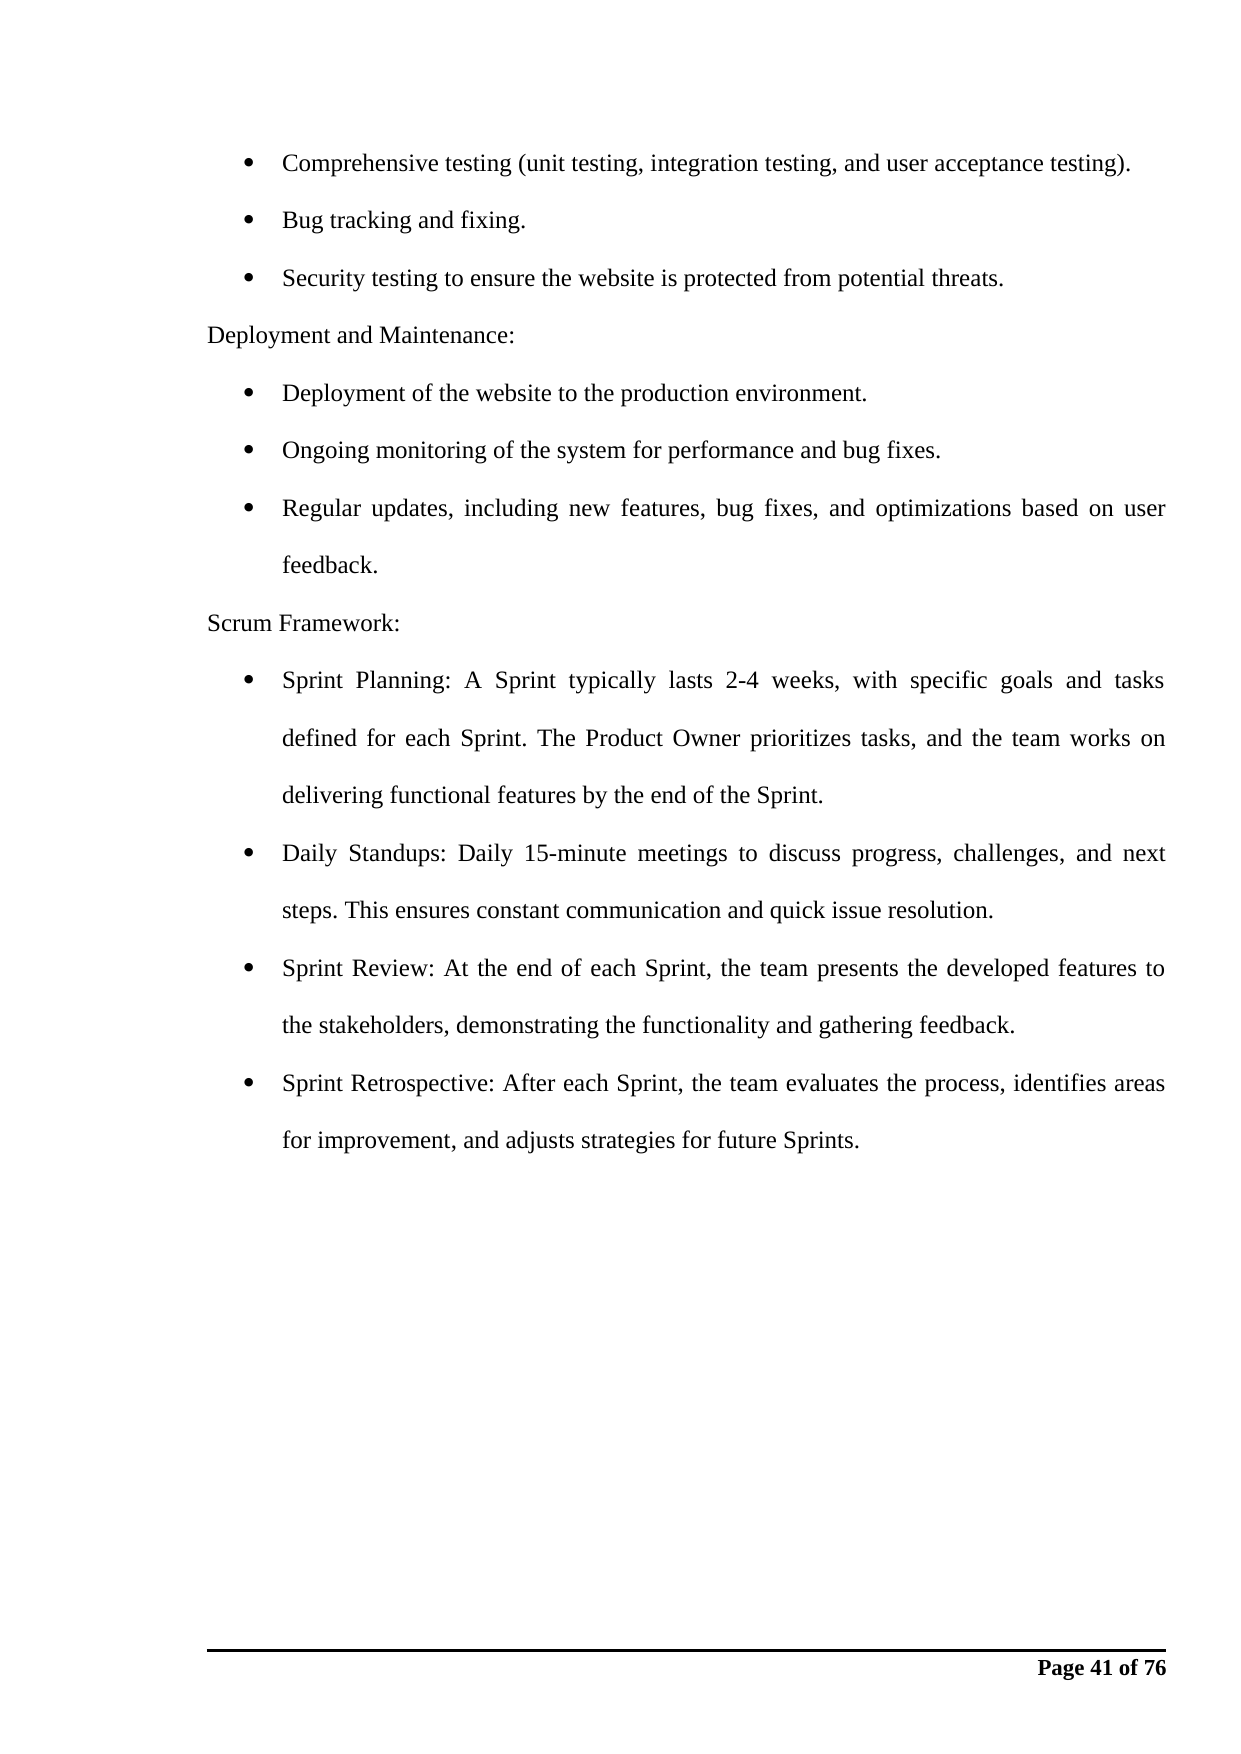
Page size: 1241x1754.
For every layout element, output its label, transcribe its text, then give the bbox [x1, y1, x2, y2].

list Comprehensive testing (unit testing, integration testing, and user acceptance testing). [244, 148, 1166, 176]
list Ongoing monitoring of the system for performance and bug fixes. [244, 435, 1166, 464]
list Bug tracking and fixing. [244, 205, 1166, 234]
list Security testing to ensure the website is protected from potential threats. [244, 263, 1166, 291]
list Sprint Retrospective: After each Sprint, the team evaluates the process, identifies areas for improvement, and adjusts strategies for future Sprints. [244, 1068, 1166, 1154]
list Sprint Review: At the end of each Sprint, the team presents the developed features to the stakeholders, demonstrating the functionality and gathering feedback. [244, 953, 1166, 1039]
text Scrum Framework: [207, 608, 1166, 636]
list Daily Standups: Daily 15-minute meetings to discuss progress, challenges, and next steps. This ensures constant communication and quick issue resolution. [244, 838, 1166, 924]
text Deployment and Maintenance: [207, 320, 1166, 349]
list Deployment of the website to the production environment. [244, 378, 1166, 406]
list Regular updates, including new features, bug fixes, and optimizations based on user feedback. [244, 493, 1166, 579]
list Sprint Planning: A Sprint typically lasts 2-4 weeks, with specific goals and tasks defined for each Sprint. The Product Owner prioritizes tasks, and the team works on delivering functional features by the end of the Sprint. [244, 665, 1166, 809]
